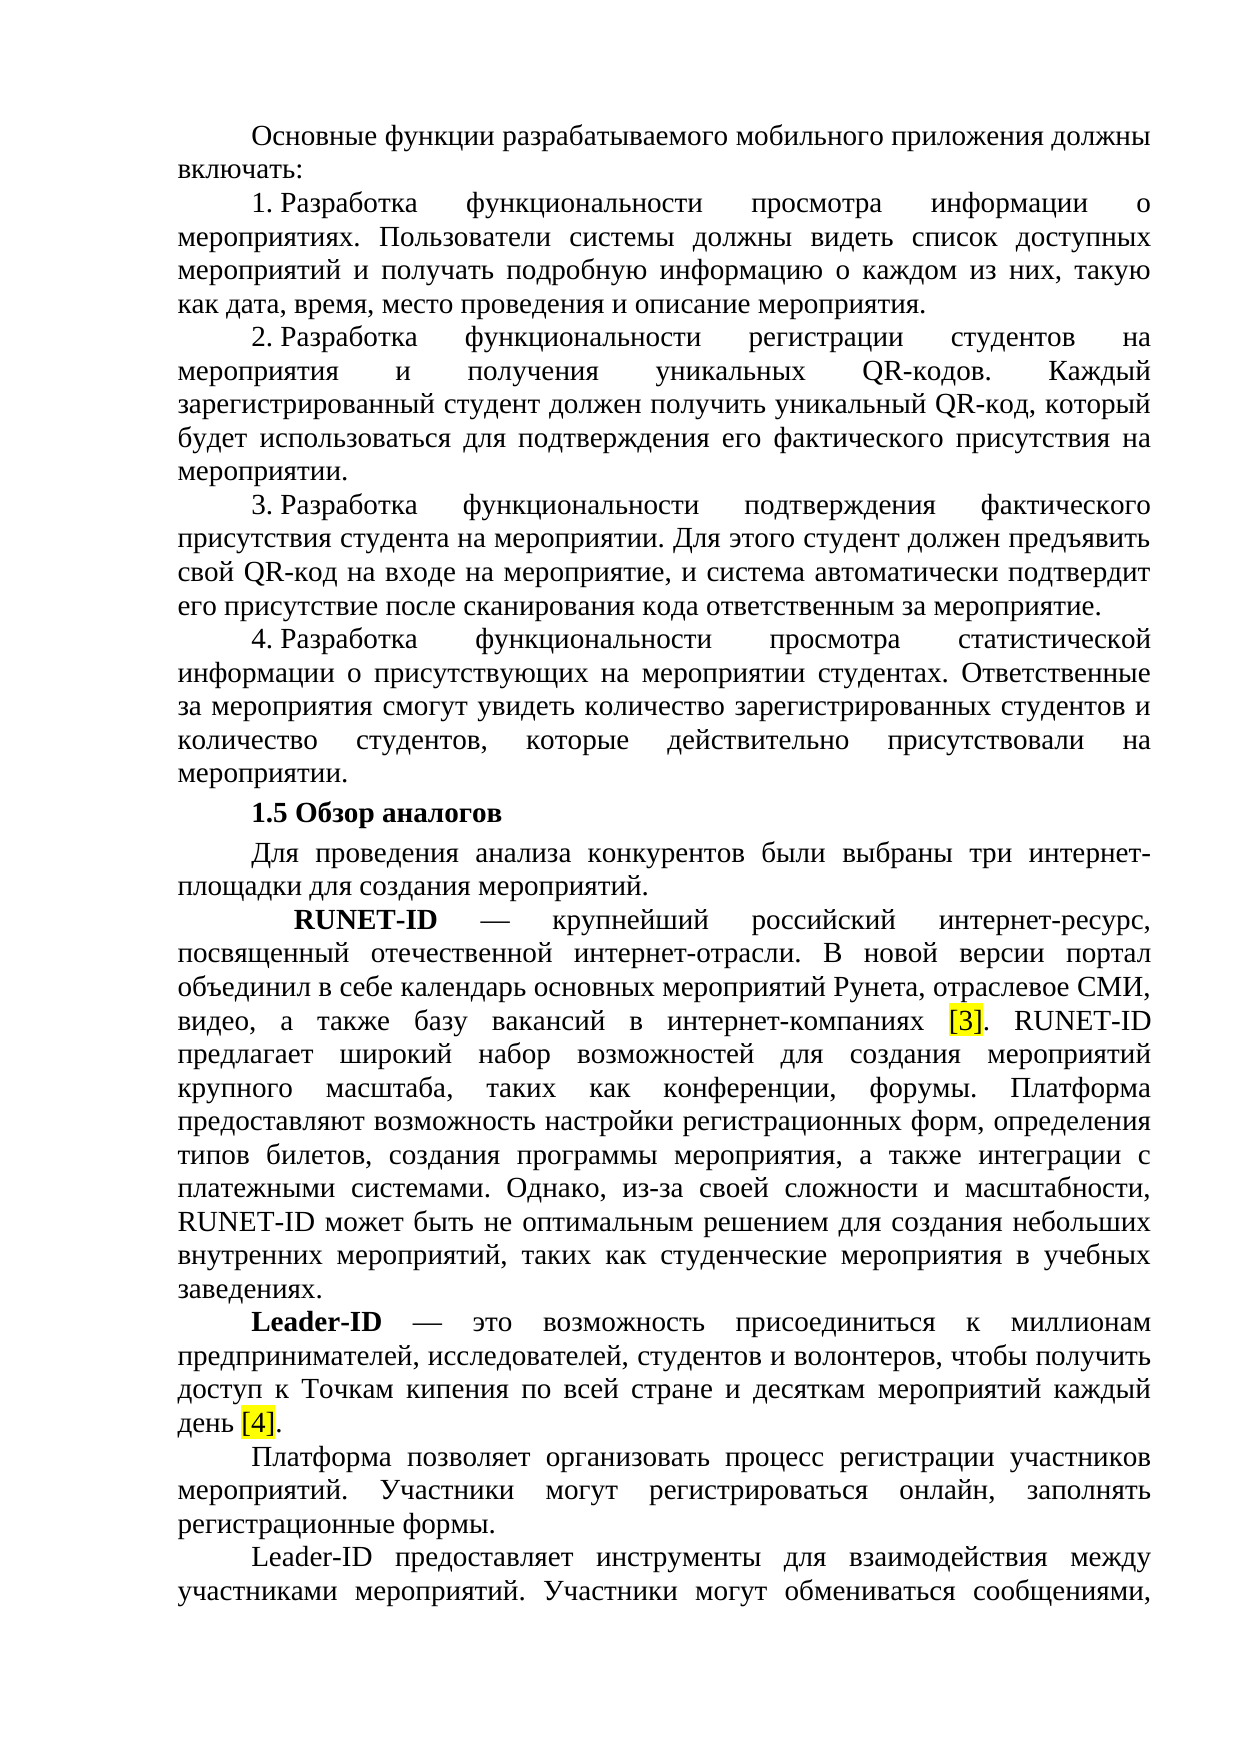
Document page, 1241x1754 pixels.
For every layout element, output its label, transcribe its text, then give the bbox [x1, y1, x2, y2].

list Разработка функциональности просмотра информации о мероприятиях. Пользователи системы должны видеть список доступных мероприятий и получать подробную информацию о каждом из них, такую как дата, время, место проведения и описание мероприятия. [177, 185, 1152, 319]
text Основные функции разрабатываемого мобильного приложения должны включать: [177, 118, 1152, 185]
text Платформа позволяет организовать процесс регистрации участников мероприятий. Участники могут регистрироваться онлайн, заполнять регистрационные формы. [177, 1439, 1152, 1539]
list Разработка функциональности просмотра статистической информации о присутствующих на мероприятии студентах. Ответственные за мероприятия смогут увидеть количество зарегистрированных студентов и количество студентов, которые действительно присутствовали на мероприятии. [177, 621, 1152, 789]
text 1.5 Обзор аналогов [177, 795, 1152, 829]
list Разработка функциональности подтверждения фактического присутствия студента на мероприятии. Для этого студент должен предъявить свой QR-код на входе на мероприятие, и система автоматически подтвердит его присутствие после сканирования кода ответственным за мероприятие. [177, 487, 1152, 621]
text Для проведения анализа конкурентов были выбраны три интернет-площадки для создания мероприятий. [177, 835, 1152, 902]
list Разработка функциональности регистрации студентов на мероприятия и получения уникальных QR-кодов. Каждый зарегистрированный студент должен получить уникальный QR-код, который будет использоваться для подтверждения его фактического присутствия на мероприятии. [177, 319, 1152, 487]
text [177, 1539, 1152, 1606]
text Leader-ID — это возможность присоединиться к миллионам предпринимателей, исследователей, студентов и волонтеров, чтобы получить доступ к Точкам кипения по всей стране и десяткам мероприятий каждый день [4]. [177, 1304, 1152, 1439]
text RUNET-ID — крупнейший российский интернет-ресурс, посвященный отечественной интернет-отрасли. В новой версии портал объединил в себе календарь основных мероприятий Рунета, отраслевое СМИ, видео, а также базу вакансий в интернет-компаниях [3]. RUNET-ID предлагает широкий набор возможностей для создания мероприятий крупного масштаба, таких как конференции, форумы. Платформа предоставляют возможность настройки регистрационных форм, определения типов билетов, создания программы мероприятия, а также интеграции с платежными системами. Однако, из-за своей сложности и масштабности, RUNET-ID может быть не оптимальным решением для создания небольших внутренних мероприятий, таких как студенческие мероприятия в учебных заведениях. [177, 902, 1152, 1304]
